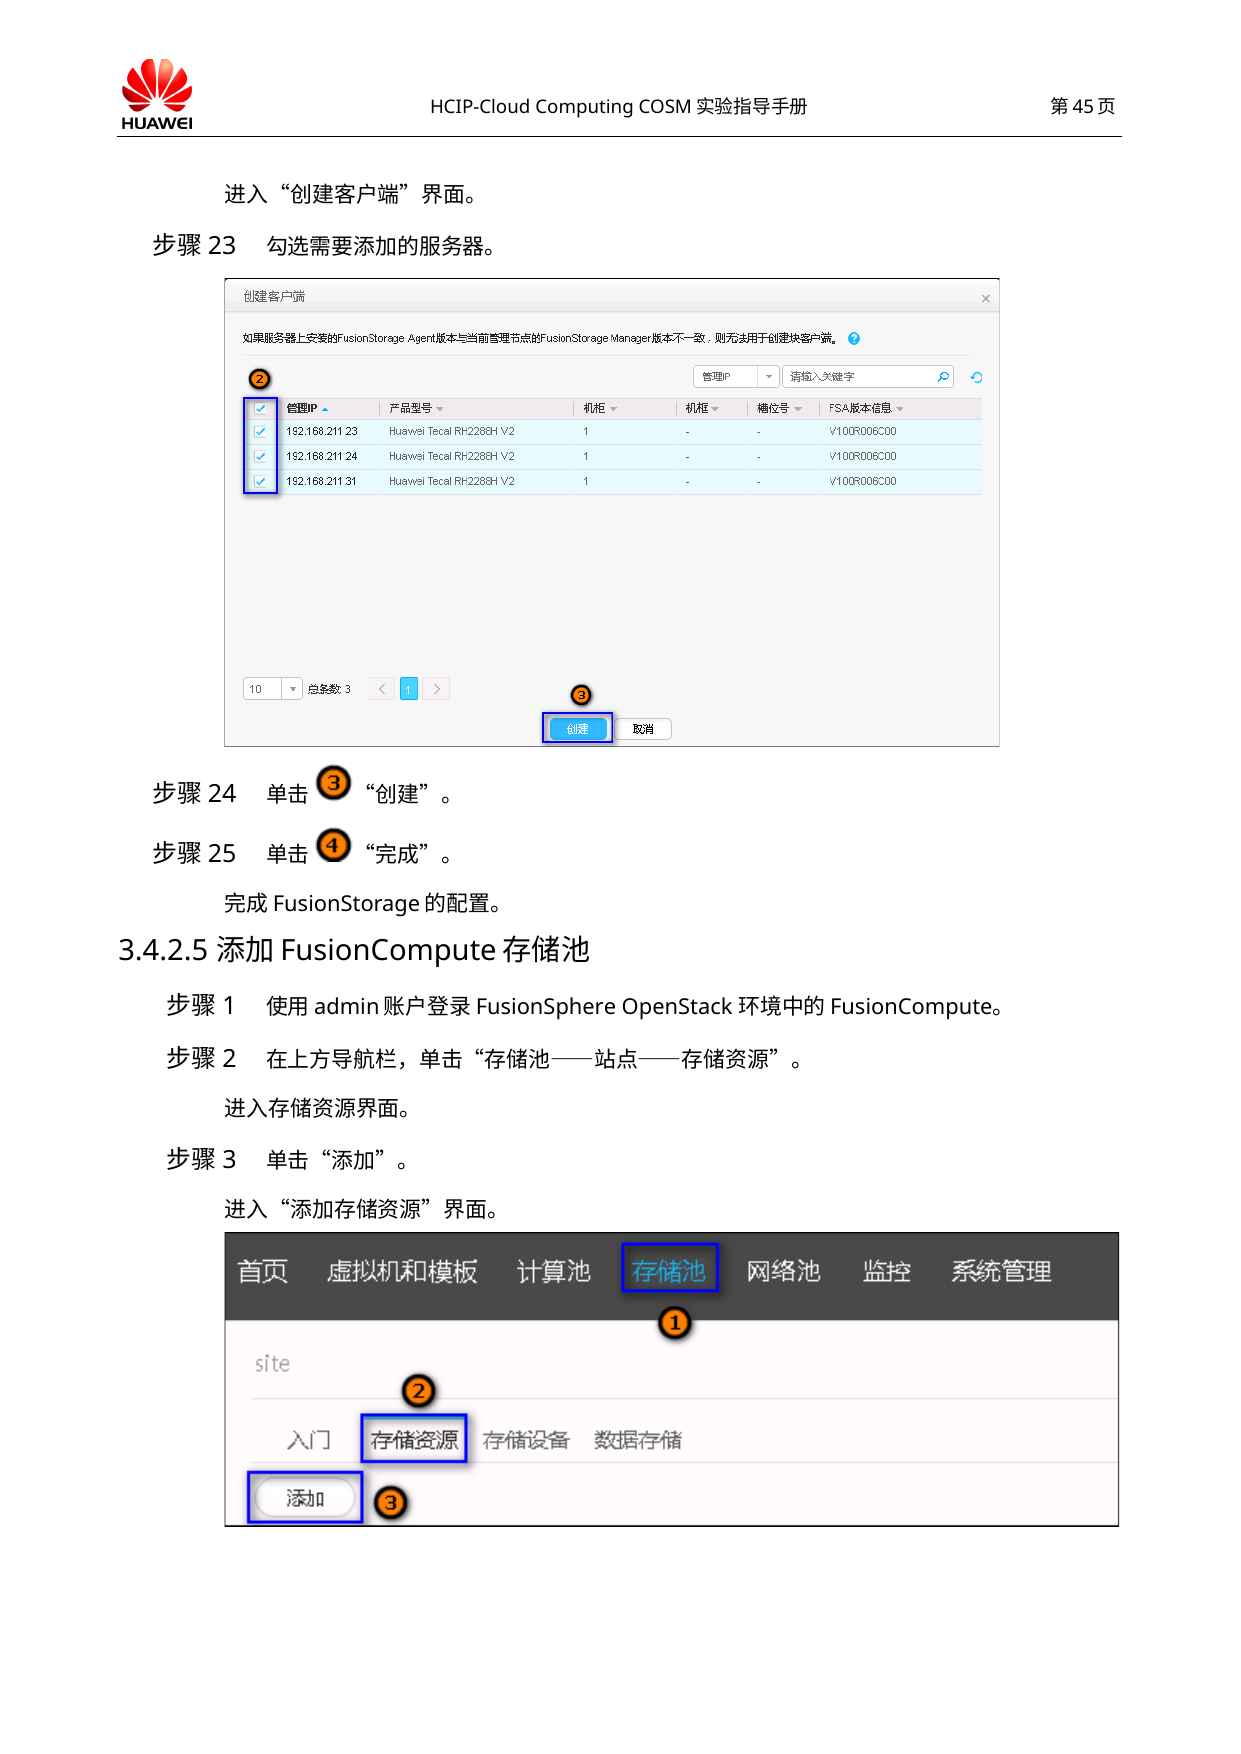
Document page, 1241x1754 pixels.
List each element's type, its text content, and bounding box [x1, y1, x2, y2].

picture [224, 1232, 1120, 1527]
text 完成FusionStorage的配置。 [224, 886, 1122, 918]
text 进入“创建客户端”界面。 [224, 177, 1122, 209]
text 进入“添加存储资源”界面。 [224, 1192, 1122, 1224]
text 单击“添加”。 [236, 1139, 1122, 1176]
text 勾选需要添加的服务器。 [236, 226, 1122, 262]
text 使用admin账户登录FusionSphere OpenStack 环境中的FusionCompute。 [236, 985, 1122, 1021]
text 在上方导航栏，单击“存储池——站点——存储资源”。 [236, 1038, 1122, 1074]
text 单击 “创建”。 [236, 763, 1122, 809]
text 单击 “完成”。 [236, 826, 1122, 869]
picture [314, 763, 354, 803]
picture [224, 278, 1000, 747]
picture [122, 59, 192, 129]
subtitle 添加FusionCompute存储池 [118, 926, 1122, 968]
picture [314, 826, 354, 862]
text 进入存储资源界面。 [224, 1091, 1122, 1123]
